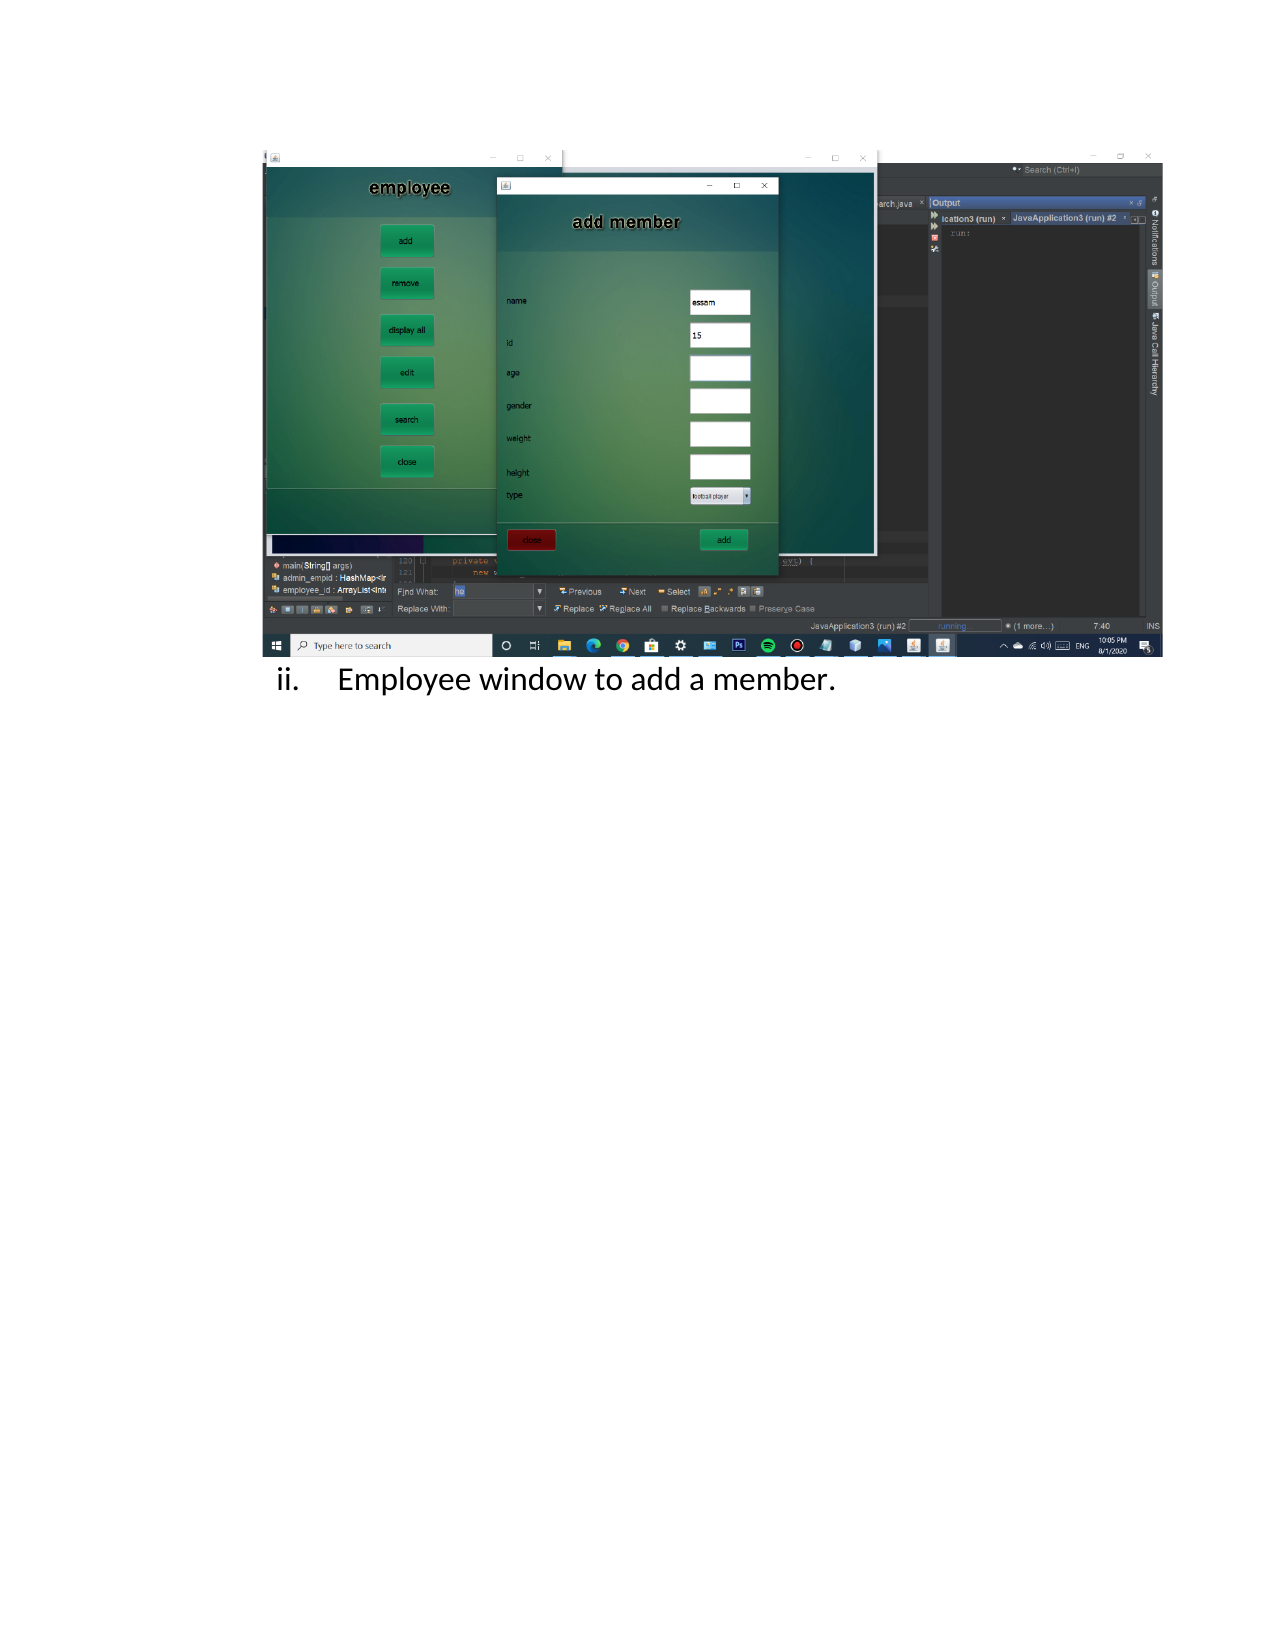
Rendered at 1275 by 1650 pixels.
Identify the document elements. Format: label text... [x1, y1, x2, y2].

picture [262, 150, 1163, 657]
list Employee window to add a member. [300, 658, 1087, 699]
